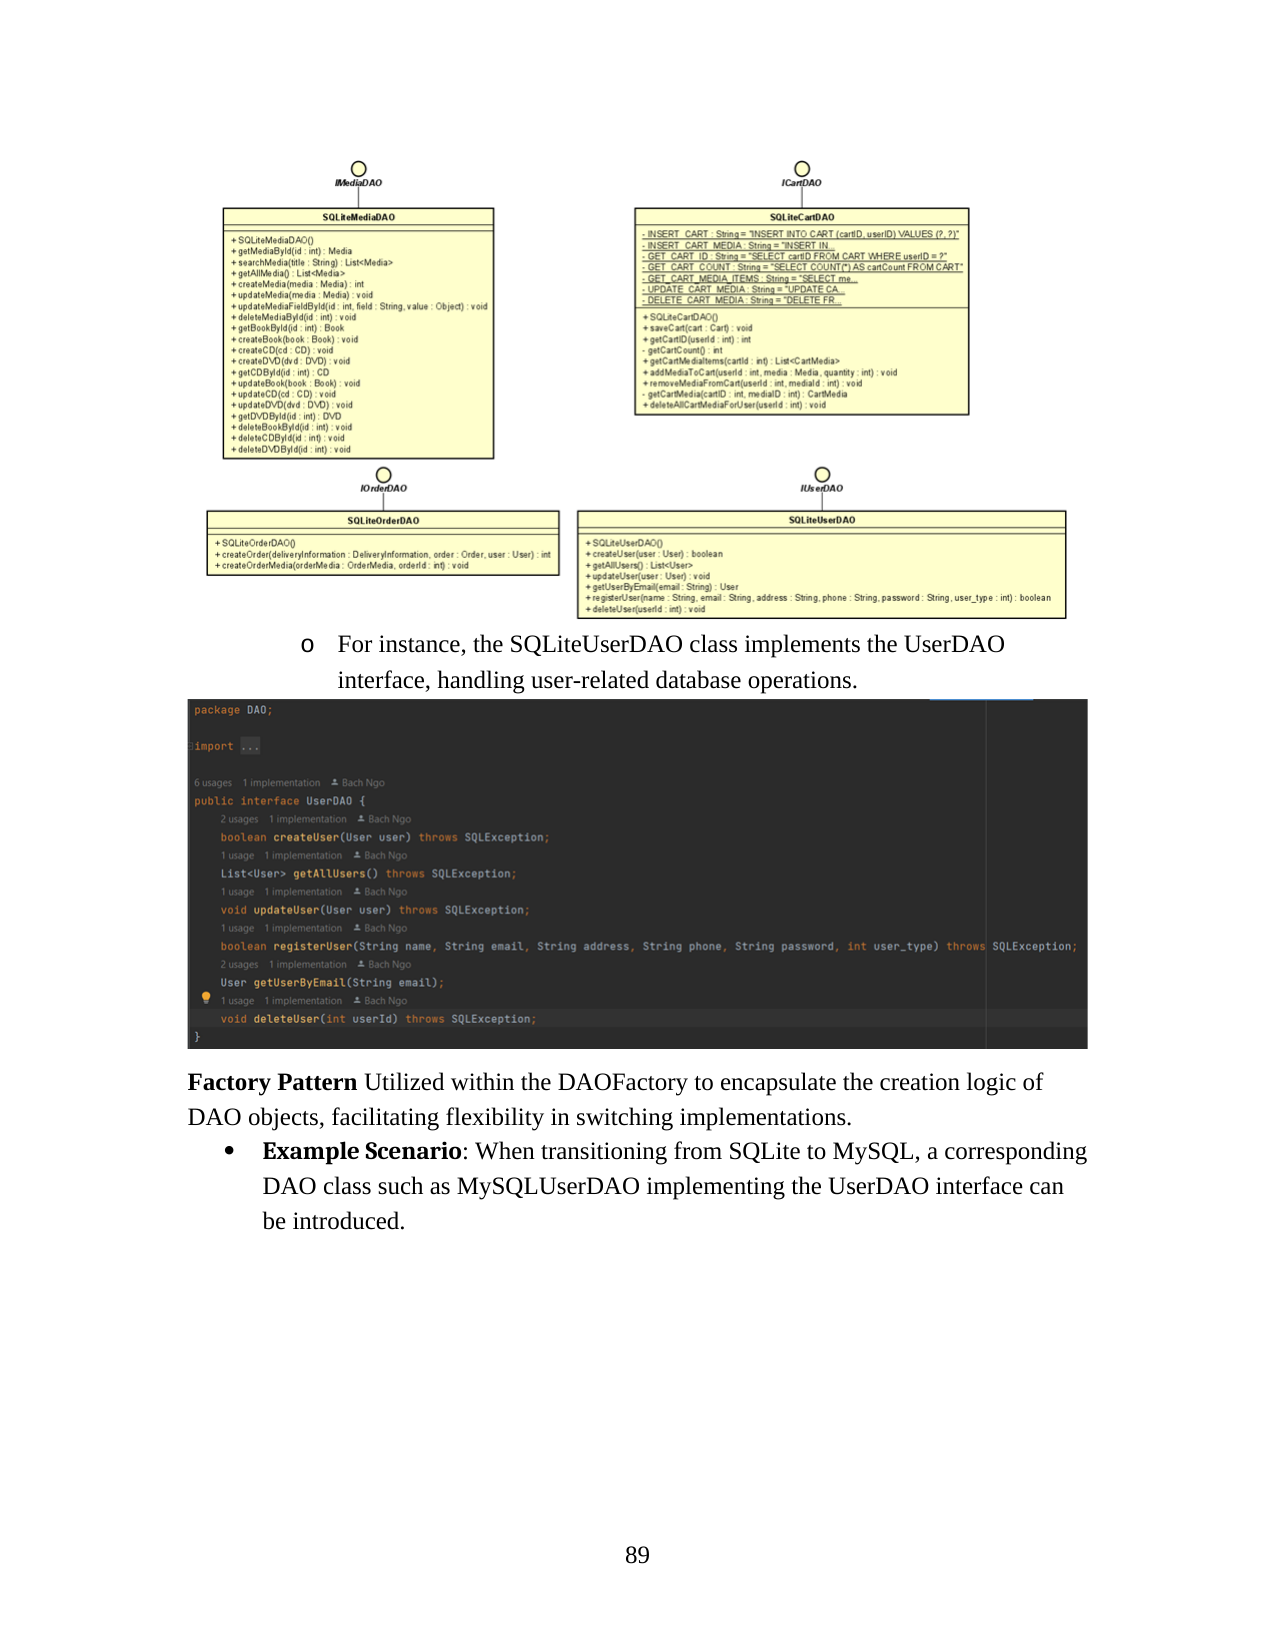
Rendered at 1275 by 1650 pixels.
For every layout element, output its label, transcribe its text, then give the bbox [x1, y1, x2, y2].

list For instance, the SQLiteUserDAO class implements the UserDAO interface, handling user-related database operations. [300, 629, 1087, 694]
text Factory Pattern Utilized within the DAOFactory to encapsulate the creation logic of DAO objects, facilitating flexibility in switching implementations. [187, 1067, 1087, 1130]
picture [187, 699, 1088, 1049]
list Example Scenario: When transitioning from SQLite to MySQL, a corresponding DAO class such as MySQLUserDAO implementing the UserDAO interface can be introduced. [225, 1136, 1087, 1234]
picture [187, 150, 1088, 623]
